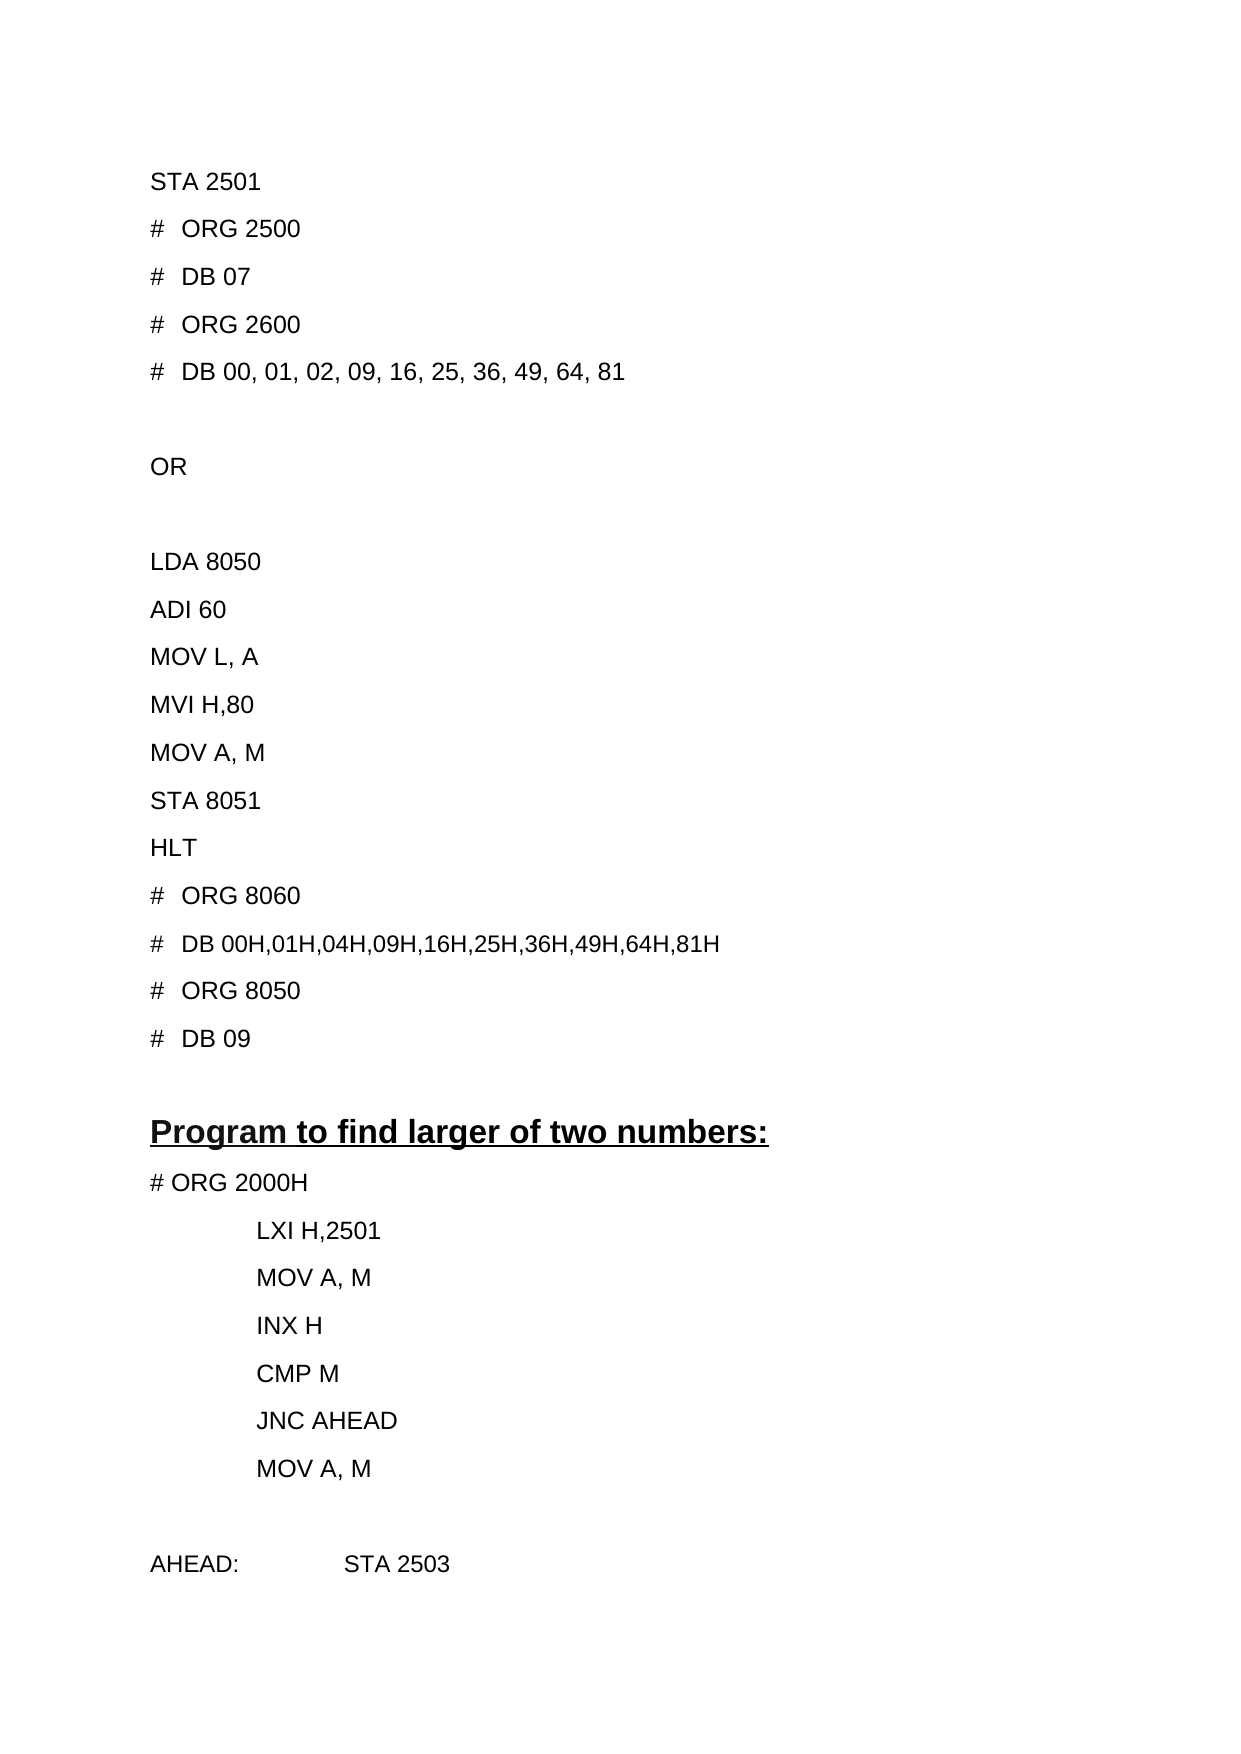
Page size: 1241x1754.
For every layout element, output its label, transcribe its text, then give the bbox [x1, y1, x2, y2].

text MOV L, A [150, 642, 1090, 671]
list DB 07 [150, 262, 1090, 291]
text STA 8051 [150, 786, 1090, 814]
text LDA 8050 [150, 547, 1090, 576]
list ORG 2600 [150, 310, 1090, 338]
text HLT [150, 833, 1090, 862]
text # ORG 2000H [150, 1168, 1090, 1197]
text MOV A, M [150, 738, 1090, 767]
list ORG 8050 [150, 976, 1090, 1005]
text ADI 60 [150, 595, 1090, 624]
text AHEAD: STA 2503 [150, 1550, 1090, 1578]
text MOV A, M [256, 1454, 1090, 1483]
text JNC AHEAD [256, 1406, 1090, 1435]
list DB 09 [150, 1024, 1090, 1052]
list DB 00H,01H,04H,09H,16H,25H,36H,49H,64H,81H [150, 930, 1090, 957]
list ORG 8060 [150, 881, 1090, 909]
text MVI H,80 [150, 690, 1090, 719]
text INX H [256, 1311, 1090, 1340]
list ORG 2500 [150, 214, 1090, 243]
text LXI H,2501 [256, 1216, 1090, 1245]
text STA 2501 [150, 167, 1090, 195]
list DB 00, 01, 02, 09, 16, 25, 36, 49, 64, 81 [150, 357, 1090, 386]
text CMP M [256, 1359, 1090, 1388]
text OR [150, 452, 1090, 481]
text Program to find larger of two numbers: [150, 1112, 1090, 1150]
text MOV A, M [256, 1263, 1090, 1292]
